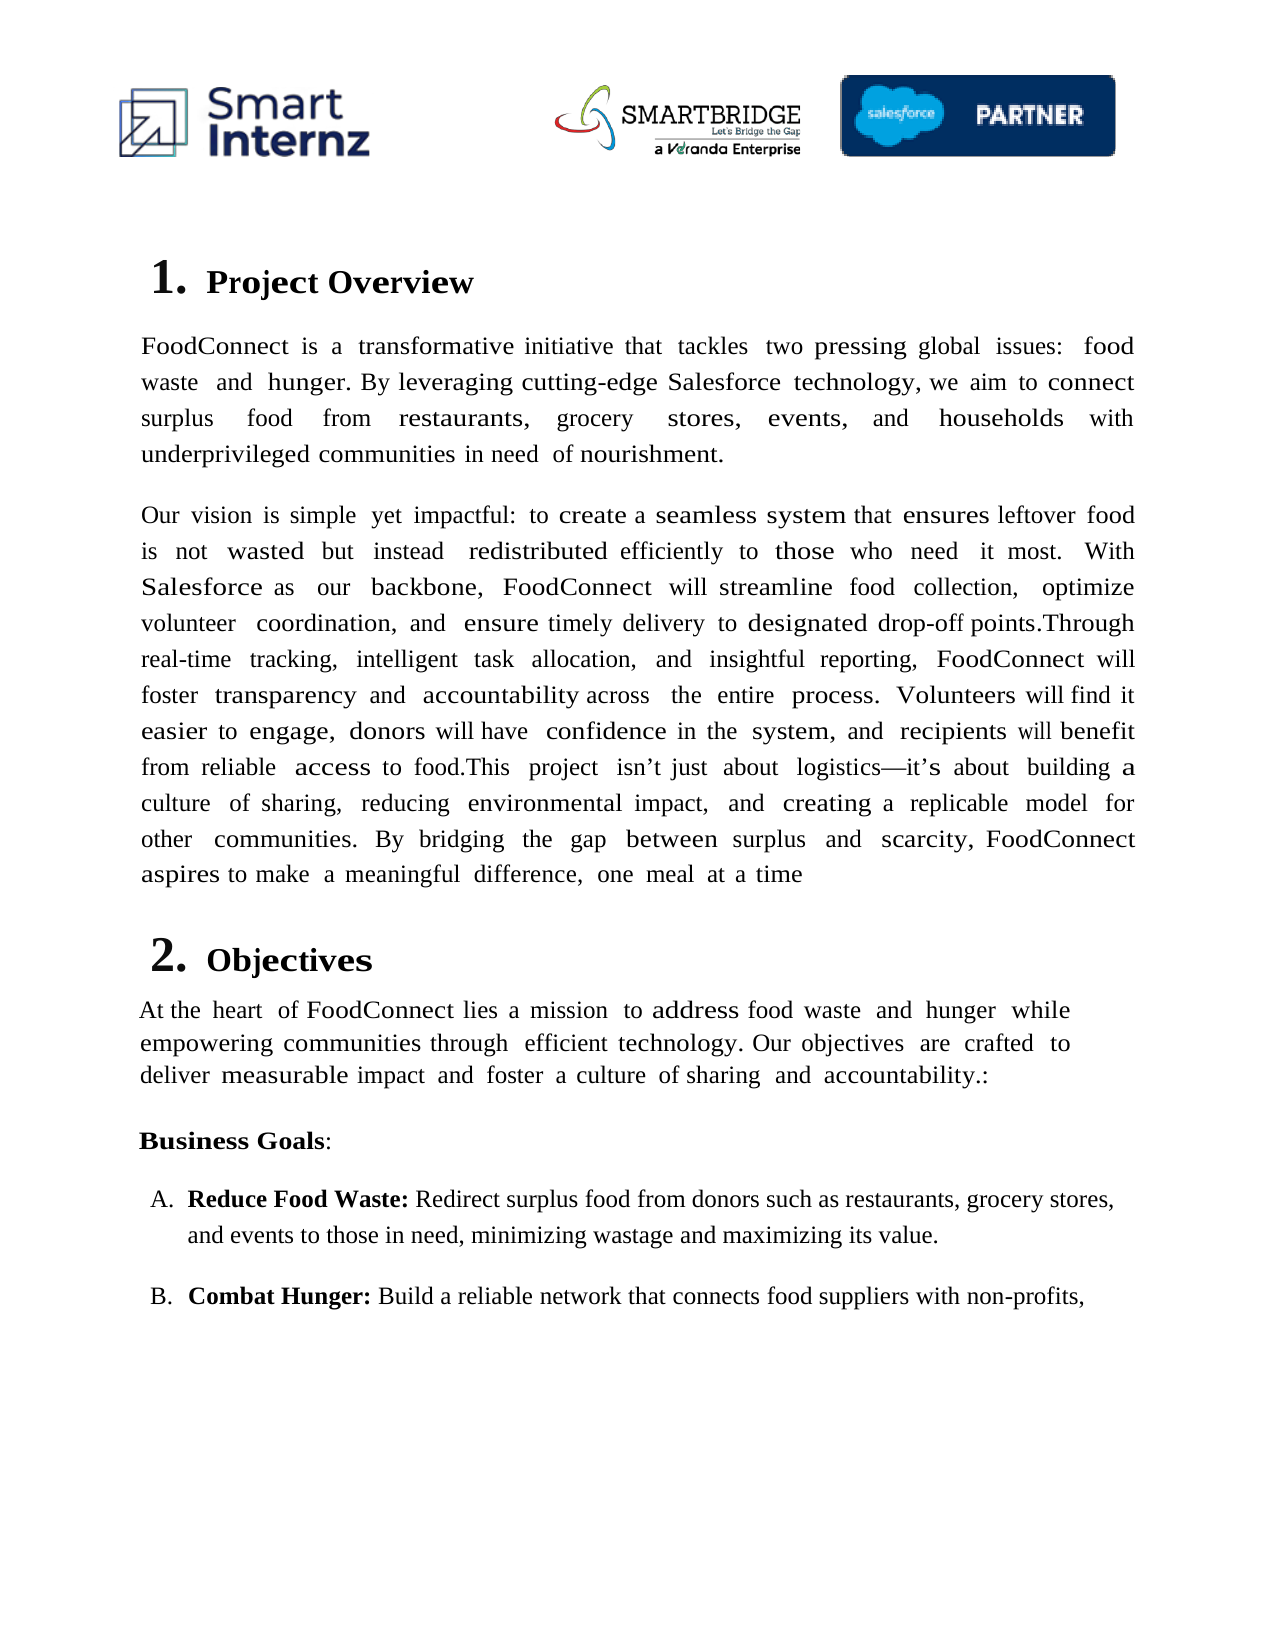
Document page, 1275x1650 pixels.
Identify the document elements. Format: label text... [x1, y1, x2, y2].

text A. Reduce Food Waste: Redirect surplus food from donors such as restaurants, grocery stores, and events to those in need, minimizing wastage and maximizing its value. [150, 1184, 1115, 1248]
text 1. Project Overview [150, 247, 483, 303]
text At the heart of FoodConnect lies a mission to address food waste and hunger while empowering communities through efficient technology. Our objectives are crafted to deliver measurable impact and foster a culture of sharing and accountability.: [139, 995, 1071, 1089]
text 2. Objectives [150, 925, 381, 983]
text FoodConnect is a transformative initiative that tackles two pressing global issues: food waste and hunger. By leveraging cutting-edge Salesforce technology, we aim to connect surplus food from restaurants, grocery stores, events, and households with underprivileged communities in need of nourishment. [141, 331, 1134, 467]
text Business Goals: [139, 1126, 336, 1155]
text B. Combat Hunger: Build a reliable network that connects food suppliers with non-profits, [150, 1281, 1086, 1310]
picture [553, 84, 800, 157]
text Our vision is simple yet impactful: to create a seamless system that ensures leftover food is not wasted but instead redistributed efficiently to those who need it most. With Salesforce as our backbone, FoodConnect will streamline food collection, optimize volunteer coordination, and ensure timely delivery to designated drop-off points.Through real-time tracking, intelligent task allocation, and insightful reporting, FoodConnect will foster transparency and accountability across the entire process. Volunteers will find it easier to engage, donors will have confidence in the system, and recipients will benefit from reliable access to food.This project isn’t just about logistics—it’s about building a culture of sharing, reducing environmental impact, and creating a replicable model for other communities. By bridging the gap between surplus and scarcity, FoodConnect aspires to make a meaningful difference, one meal at a time [141, 500, 1135, 888]
picture [112, 87, 377, 157]
picture [839, 75, 1116, 157]
